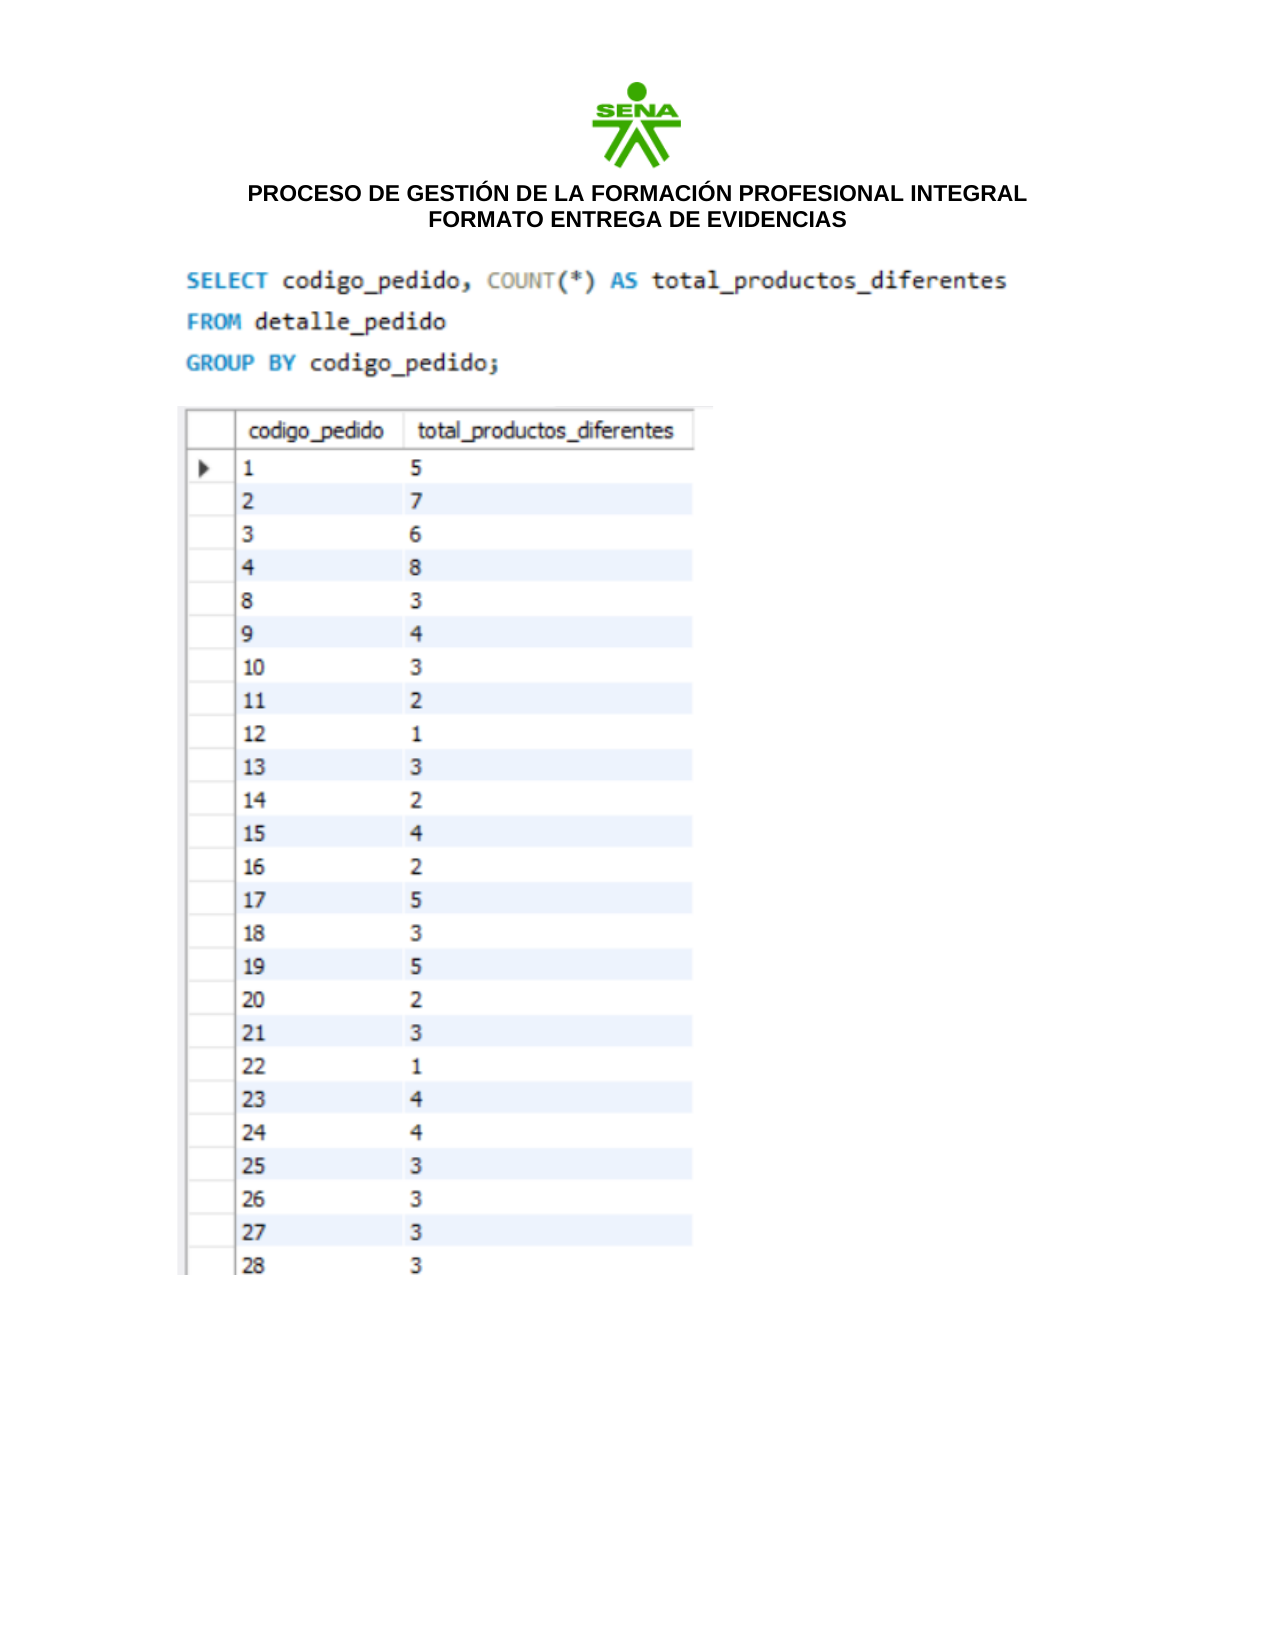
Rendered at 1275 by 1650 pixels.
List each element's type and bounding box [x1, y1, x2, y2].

picture [177, 260, 1025, 387]
picture [586, 73, 689, 180]
picture [177, 406, 714, 1275]
